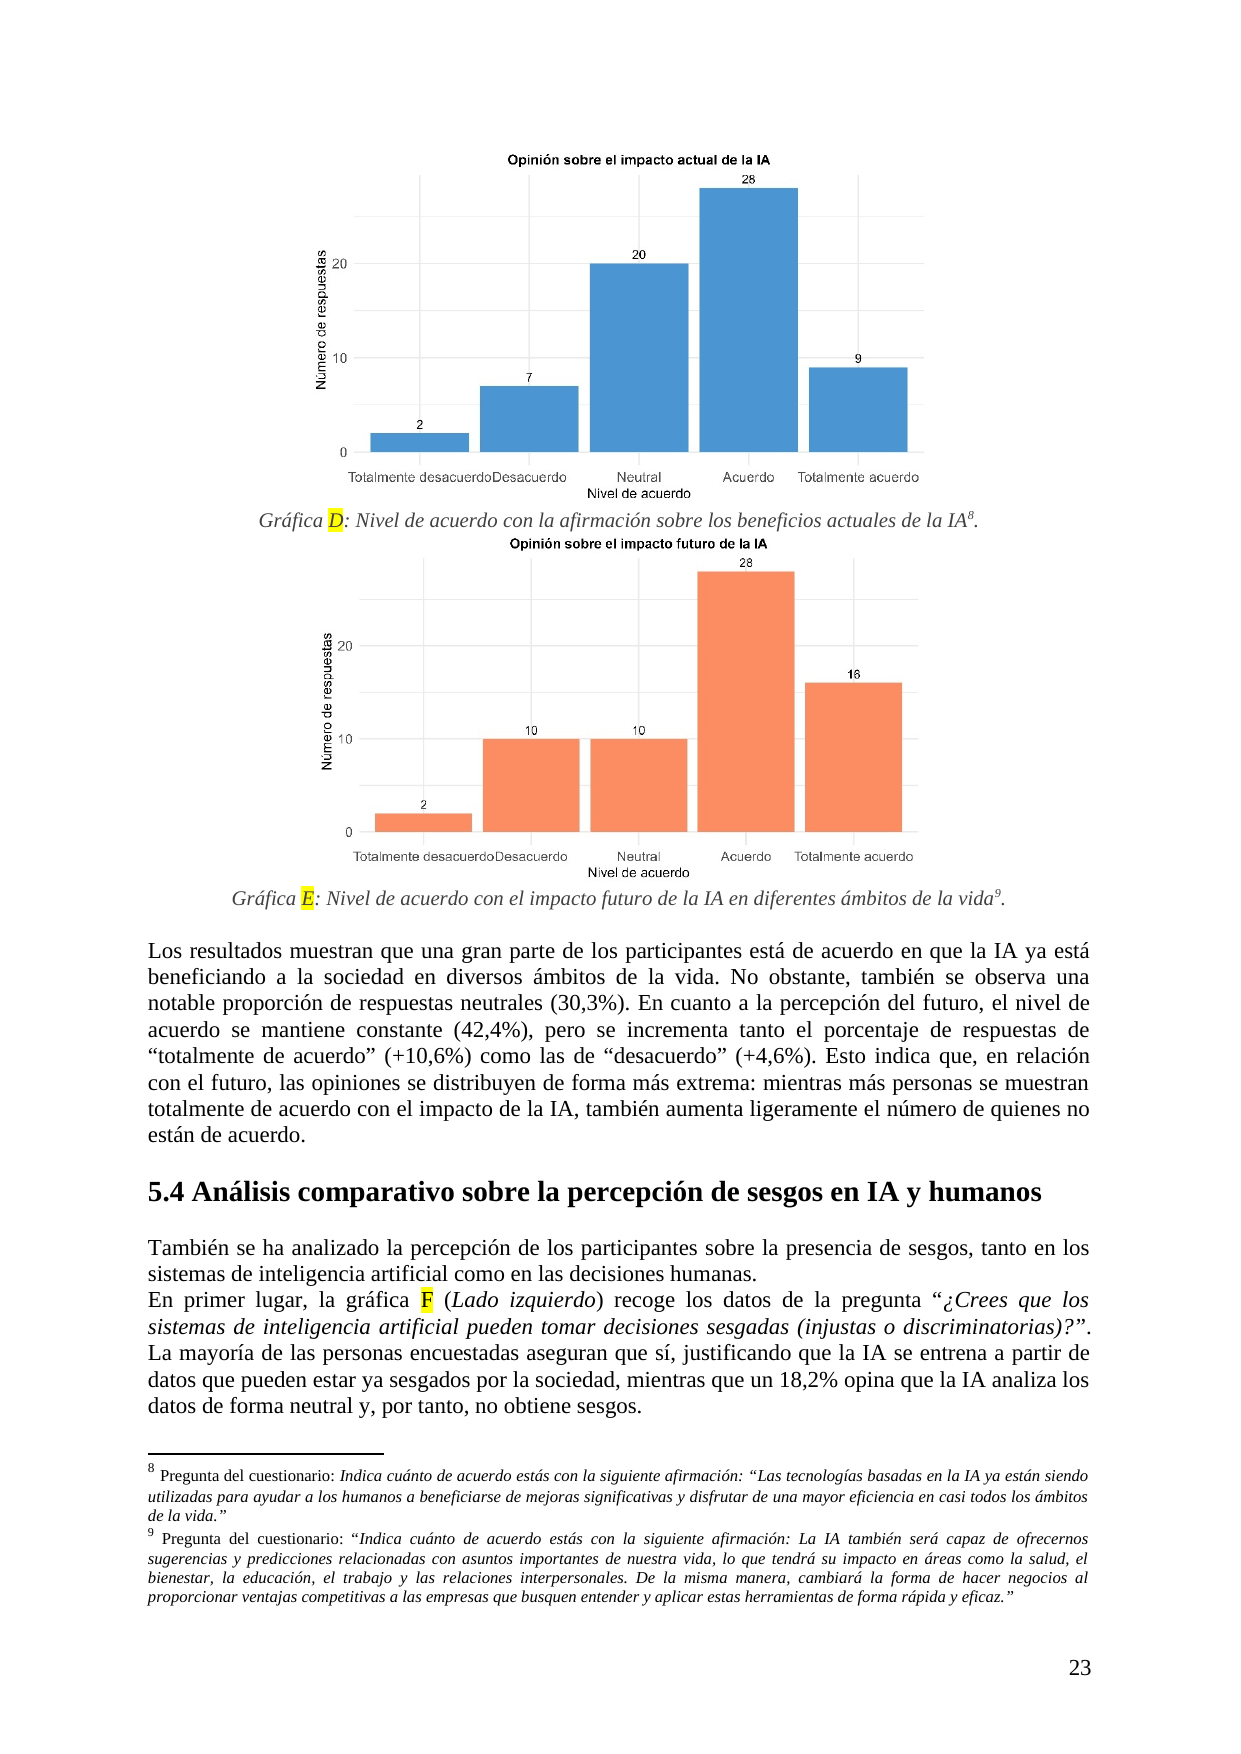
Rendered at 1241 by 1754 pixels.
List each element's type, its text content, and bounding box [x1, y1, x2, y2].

subtitle 5.4 Análisis comparativo sobre la percepción de sesgos en IA y humanos [148, 1174, 1091, 1207]
text Gráfica E: Nivel de acuerdo con el impacto futuro de la IA en diferentes ámbitos de la vida. [314, 886, 1091, 910]
picture [308, 147, 931, 508]
picture [314, 532, 925, 887]
text Los resultados muestran que una gran parte de los participantes está de acuerdo en que la IA ya está beneficiando a la sociedad en diversos ámbitos de la vida. No obstante, también se observa una notable proporción de respuestas neutrales (30,3%). En cuanto a la percepción del futuro, el nivel de acuerdo se mantiene constante (42,4%), pero se incrementa tanto el porcentaje de respuestas de “totalmente de acuerdo” (+10,6%) como las de “desacuerdo” (+4,6%). Esto indica que, en relación con el futuro, las opiniones se distribuyen de forma más extrema: mientras más personas se muestran totalmente de acuerdo con el impacto de la IA, también aumenta ligeramente el número de quienes no están de acuerdo. [148, 937, 1091, 1148]
text También se ha analizado la percepción de los participantes sobre la presencia de sesgos, tanto en los sistemas de inteligencia artificial como en las decisiones humanas. [148, 1234, 1091, 1287]
text En primer lugar, la gráfica F (Lado izquierdo) recoge los datos de la pregunta “¿Crees que los sistemas de inteligencia artificial pueden tomar decisiones sesgadas (injustas o discriminatorias)?”. La mayoría de las personas encuestadas aseguran que sí, justificando que la IA se entrena a partir de datos que pueden estar ya sesgados por la sociedad, mientras que un 18,2% opina que la IA analiza los datos de forma neutral y, por tanto, no obtiene sesgos. [148, 1287, 1091, 1418]
text Gráfica D: Nivel de acuerdo con la afirmación sobre los beneficios actuales de la IA. [343, 508, 1091, 532]
